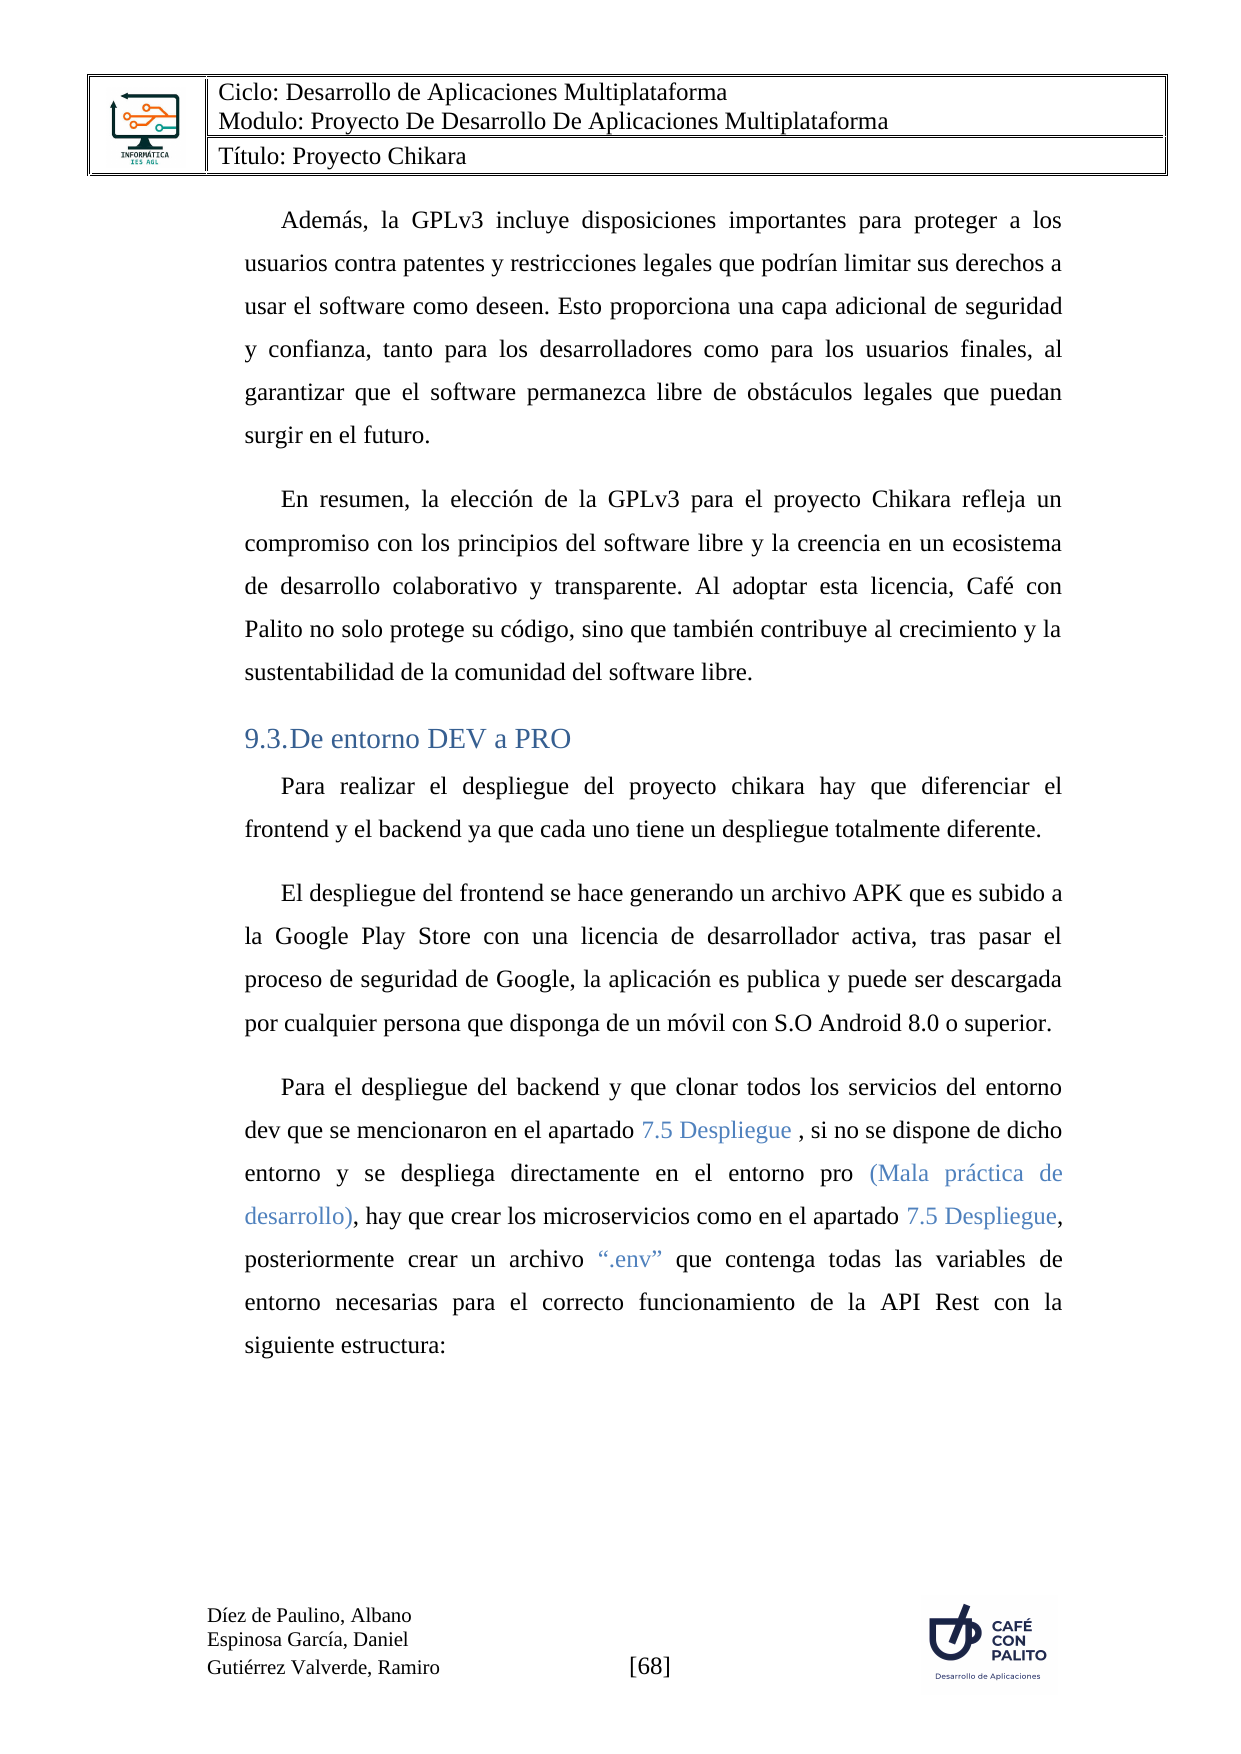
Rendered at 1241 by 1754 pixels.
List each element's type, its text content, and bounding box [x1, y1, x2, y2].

text El despliegue del frontend se hace generando un archivo APK que es subido a la Google Play Store con una licencia de desarrollador activa, tras pasar el proceso de seguridad de Google, la aplicación es publica y puede ser descargada por cualquier persona que disponga de un móvil con S.O Android 8.0 o superior. [244, 878, 1063, 1036]
text En resumen, la elección de la GPLv3 para el proyecto Chikara refleja un compromiso con los principios del software libre y la creencia en un ecosistema de desarrollo colaborativo y transparente. Al adoptar esta licencia, Café con Palito no solo protege su código, sino que también contribuye al crecimiento y la sustentabilidad de la comunidad del software libre. [244, 484, 1063, 686]
text Además, la GPLv3 incluye disposiciones importantes para proteger a los usuarios contra patentes y restricciones legales que podrían limitar sus derechos a usar el software como deseen. Esto proporciona una capa adicional de seguridad y confianza, tanto para los desarrolladores como para los usuarios finales, al garantizar que el software permanezca libre de obstáculos legales que puedan surgir en el futuro. [244, 205, 1063, 449]
subtitle De entorno DEV a PRO [244, 721, 1063, 754]
picture [921, 1595, 1058, 1695]
picture [106, 87, 186, 168]
text Para realizar el despliegue del proyecto chikara hay que diferenciar el frontend y el backend ya que cada uno tiene un despliegue totalmente diferente. [244, 771, 1063, 843]
text Para el despliegue del backend y que clonar todos los servicios del entorno dev que se mencionaron en el apartado 7.5 Despliegue , si no se dispone de dicho entorno y se despliega directamente en el entorno pro (Mala práctica de desarrollo), hay que crear los microservicios como en el apartado 7.5 Despliegue, posteriormente crear un archivo “.env” que contenga todas las variables de entorno necesarias para el correcto funcionamiento de la API Rest con la siguiente estructura: [244, 1072, 1063, 1359]
